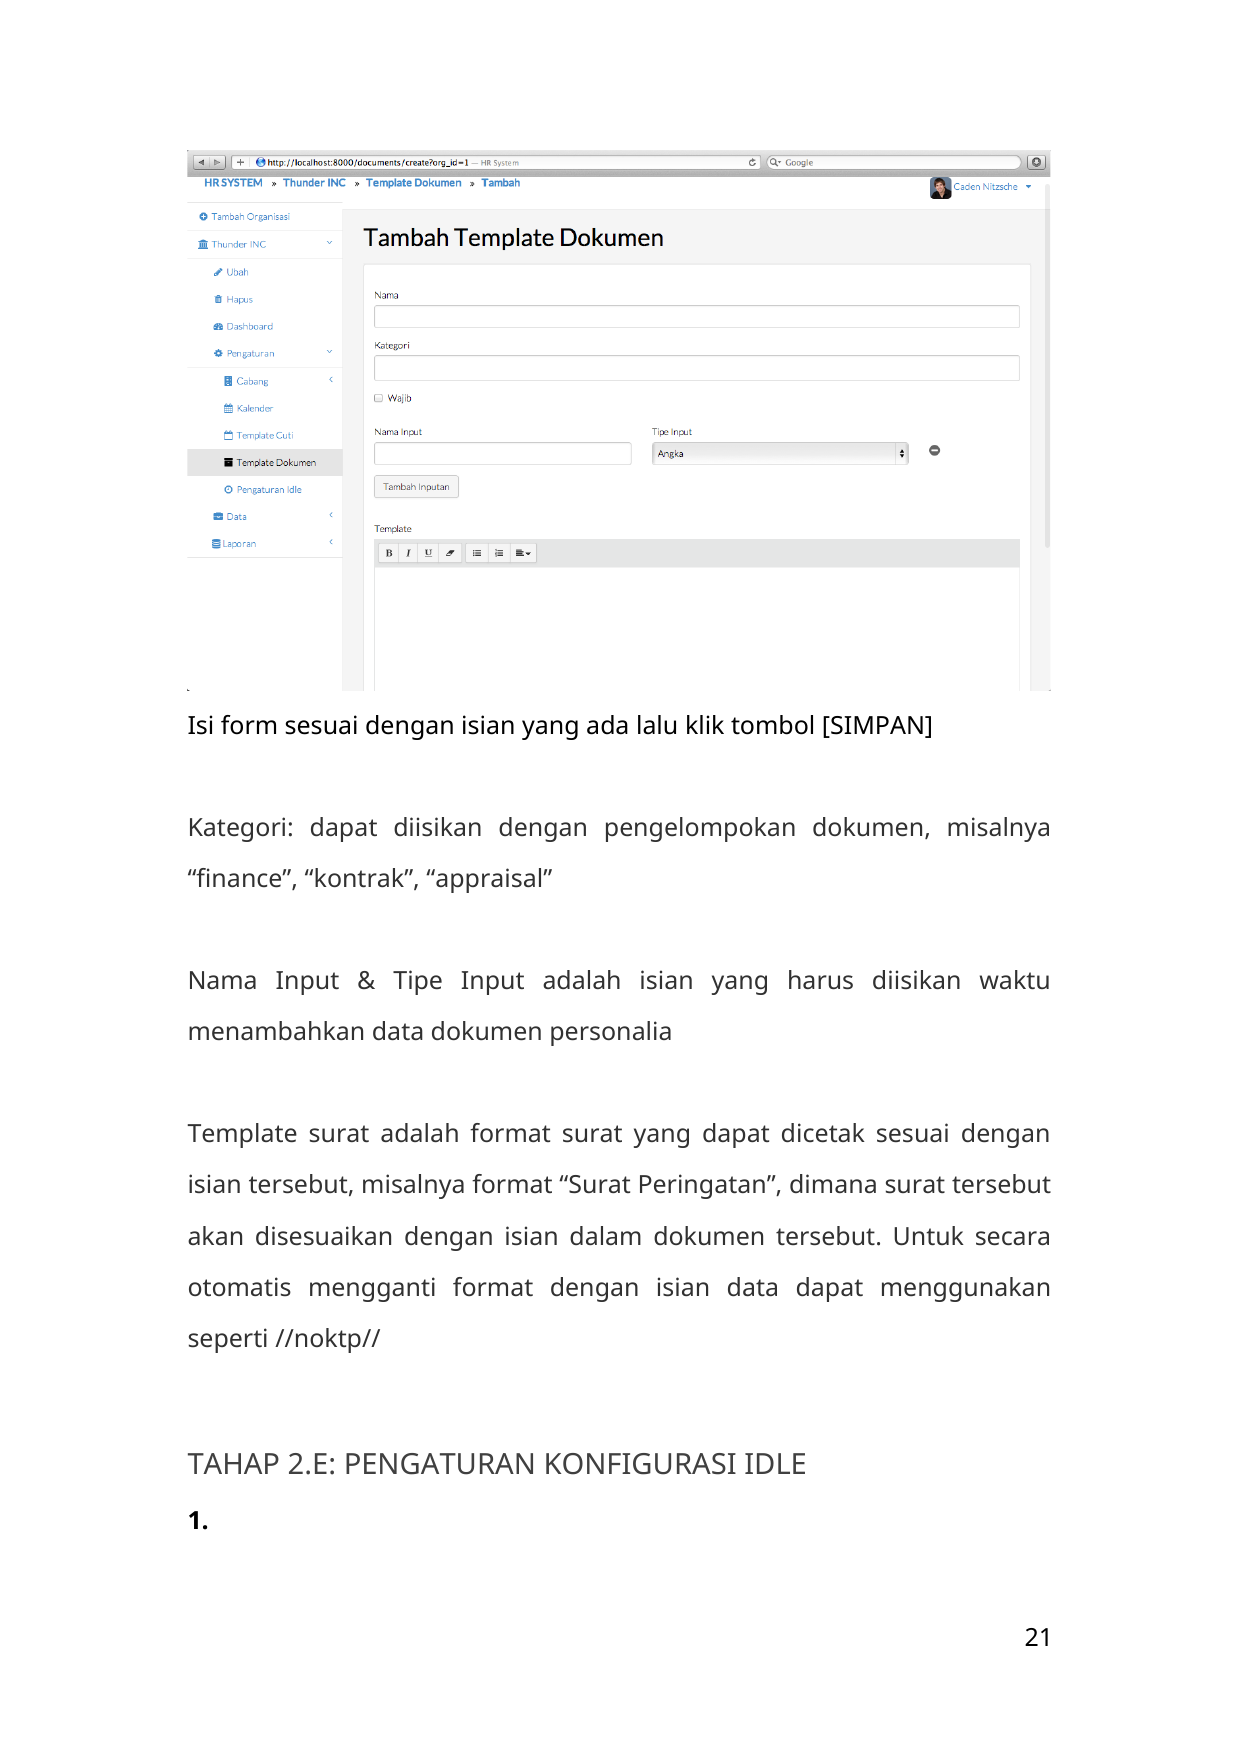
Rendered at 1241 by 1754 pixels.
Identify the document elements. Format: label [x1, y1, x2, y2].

table_cell [176, 150, 1063, 1551]
picture [187, 150, 1051, 691]
